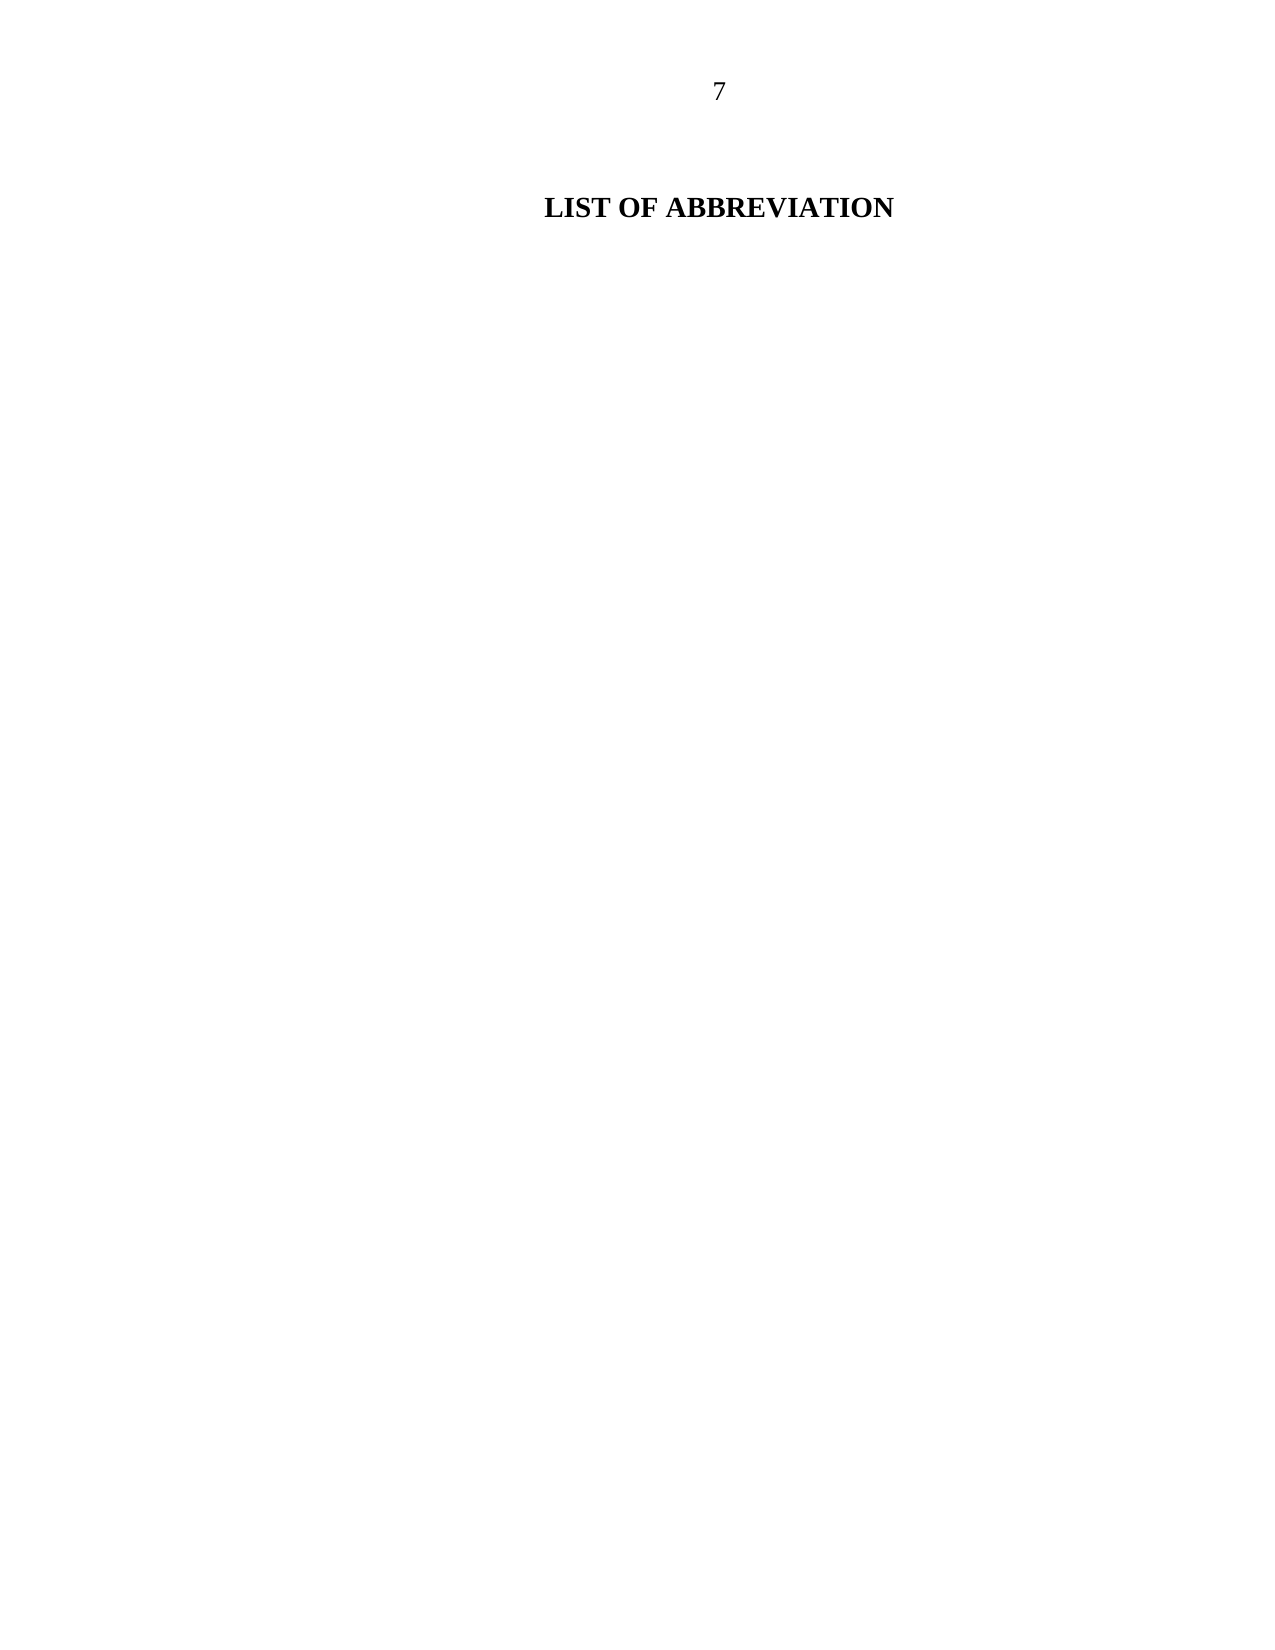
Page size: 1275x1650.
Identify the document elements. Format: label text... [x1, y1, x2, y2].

subtitle LIST OF ABBREVIATION [206, 191, 1157, 224]
